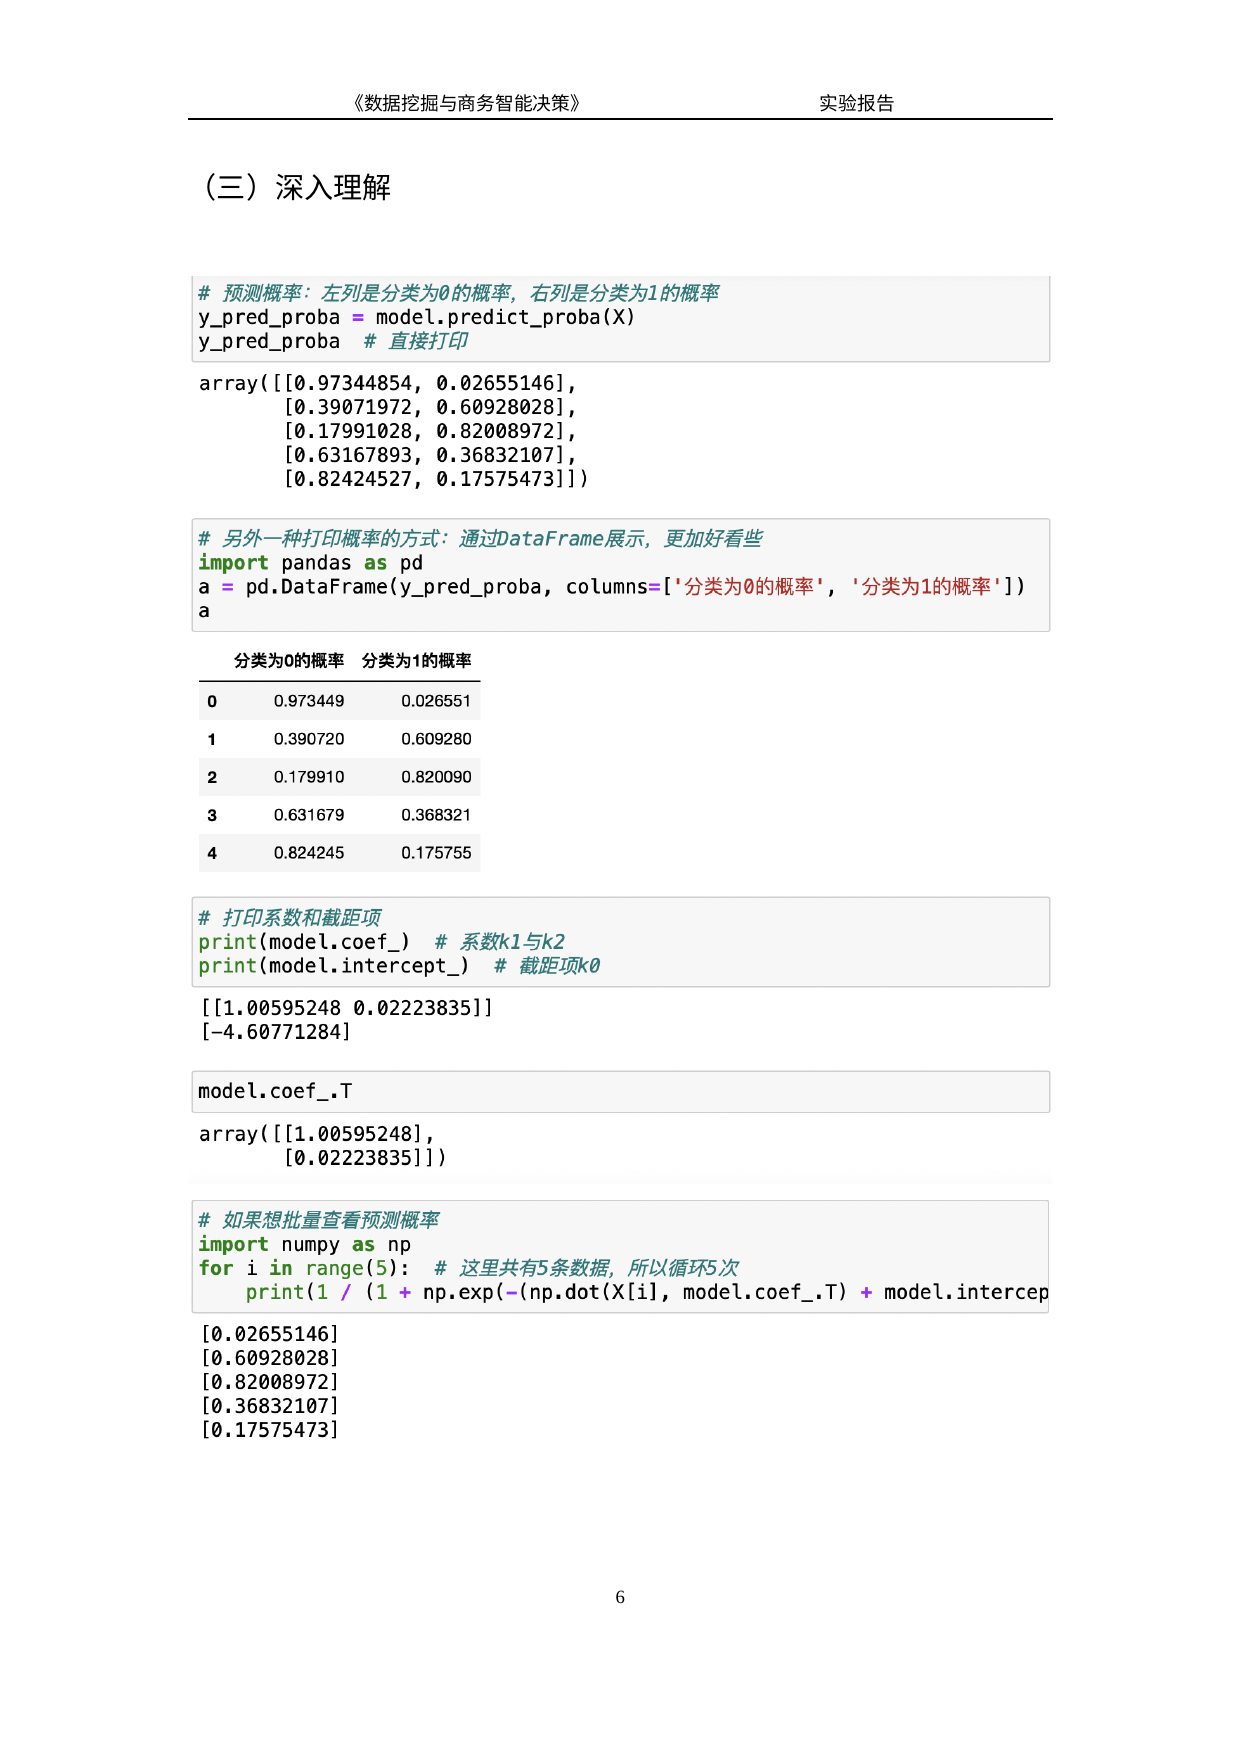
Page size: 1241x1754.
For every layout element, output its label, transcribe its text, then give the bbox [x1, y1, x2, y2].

picture [187, 276, 1053, 1184]
subtitle （三）深入理解 [187, 153, 1053, 218]
picture [187, 1200, 1053, 1449]
